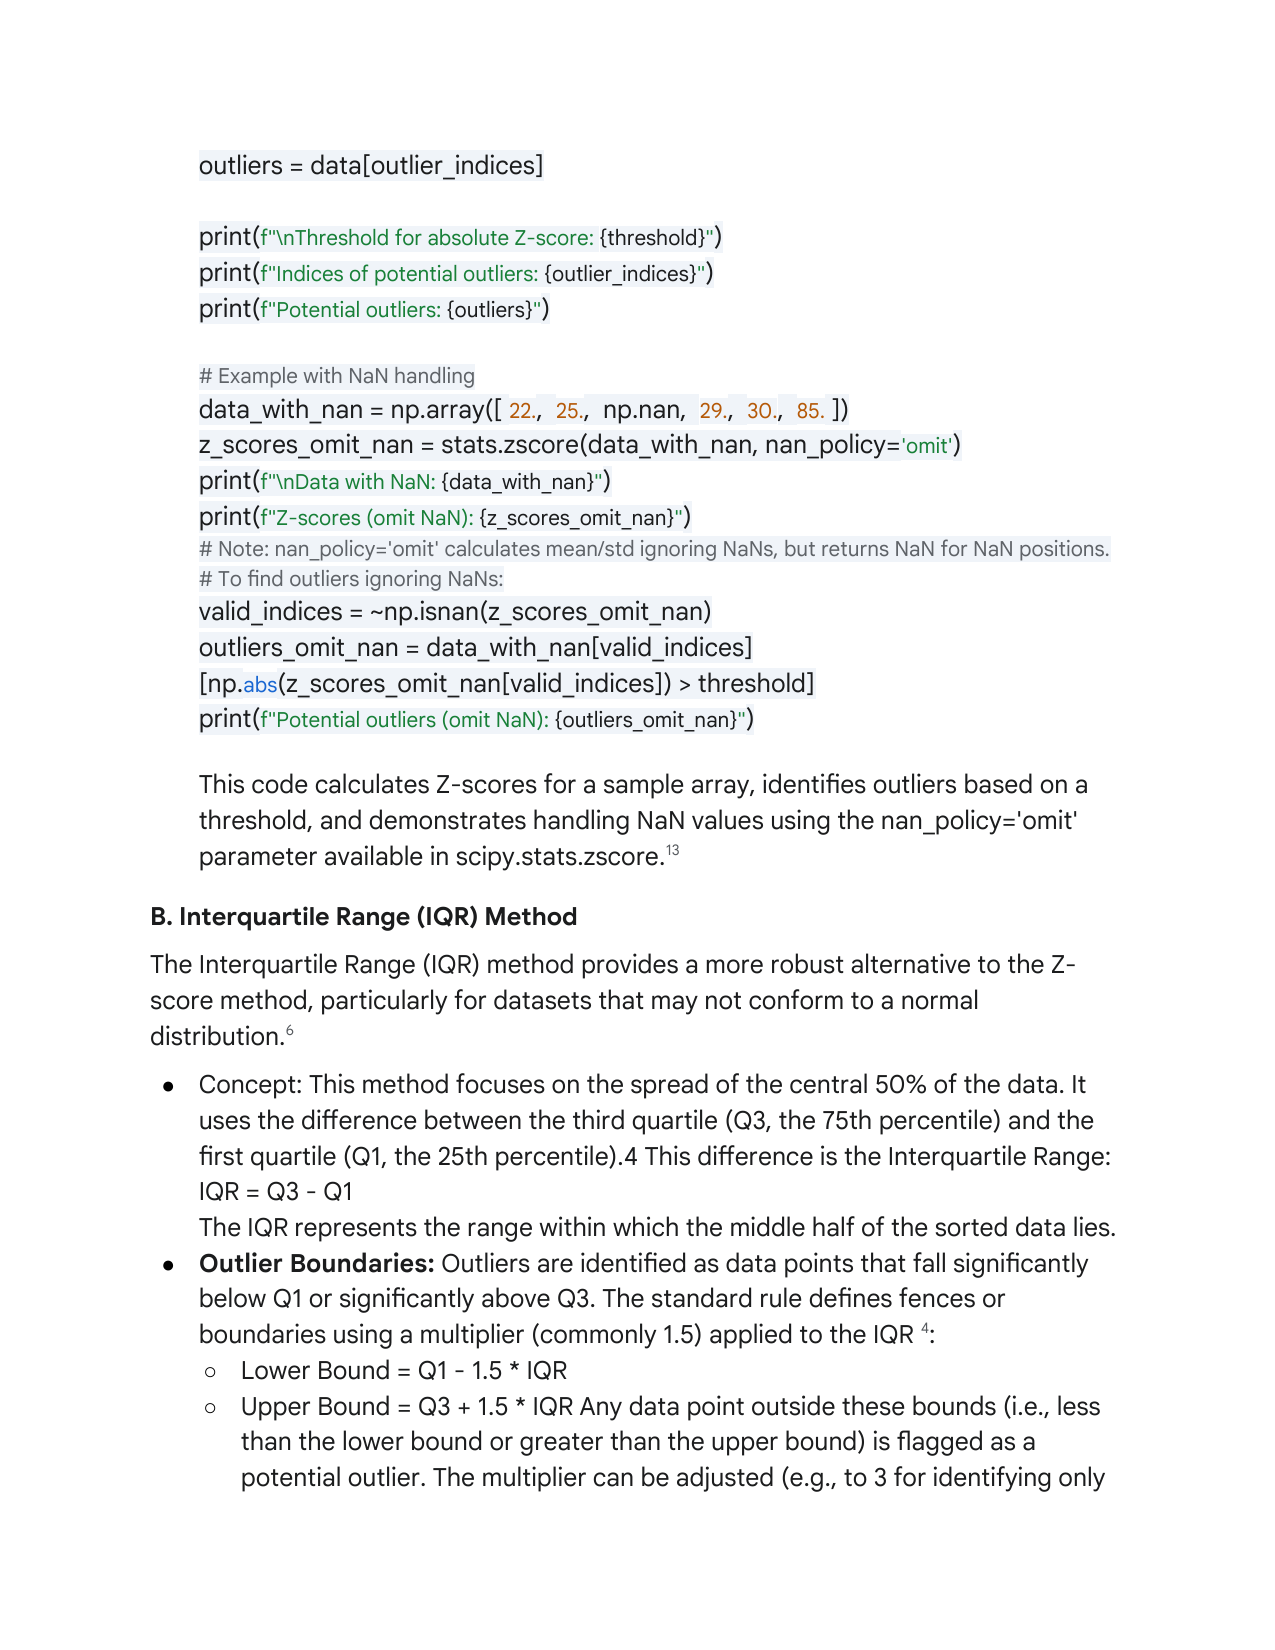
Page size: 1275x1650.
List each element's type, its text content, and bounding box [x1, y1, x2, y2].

list Lower Bound = Q1 - 1.5 * IQR [203, 1355, 1125, 1387]
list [161, 150, 1125, 872]
list Concept: This method focuses on the spread of the central 50% of the data. It uses the difference between the third quartile (Q3, the 75th percentile) and the first quartile (Q1, the 25th percentile).4 This difference is the Interquartile Range: IQR = Q3 - Q1 The IQR represents the range within which the middle half of the sorted data lies. [161, 1069, 1125, 1244]
text The Interquartile Range (IQR) method provides a more robust alternative to the Z-score method, particularly for datasets that may not conform to a normal distribution.6 [150, 950, 1125, 1052]
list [203, 1391, 1125, 1494]
list Outlier Boundaries: Outliers are identified as data points that fall significantly below Q1 or significantly above Q3. The standard rule defines fences or boundaries using a multiplier (commonly 1.5) applied to the IQR 4: [161, 1248, 1125, 1351]
subtitle B. Interquartile Range (IQR) Method [150, 901, 1125, 933]
